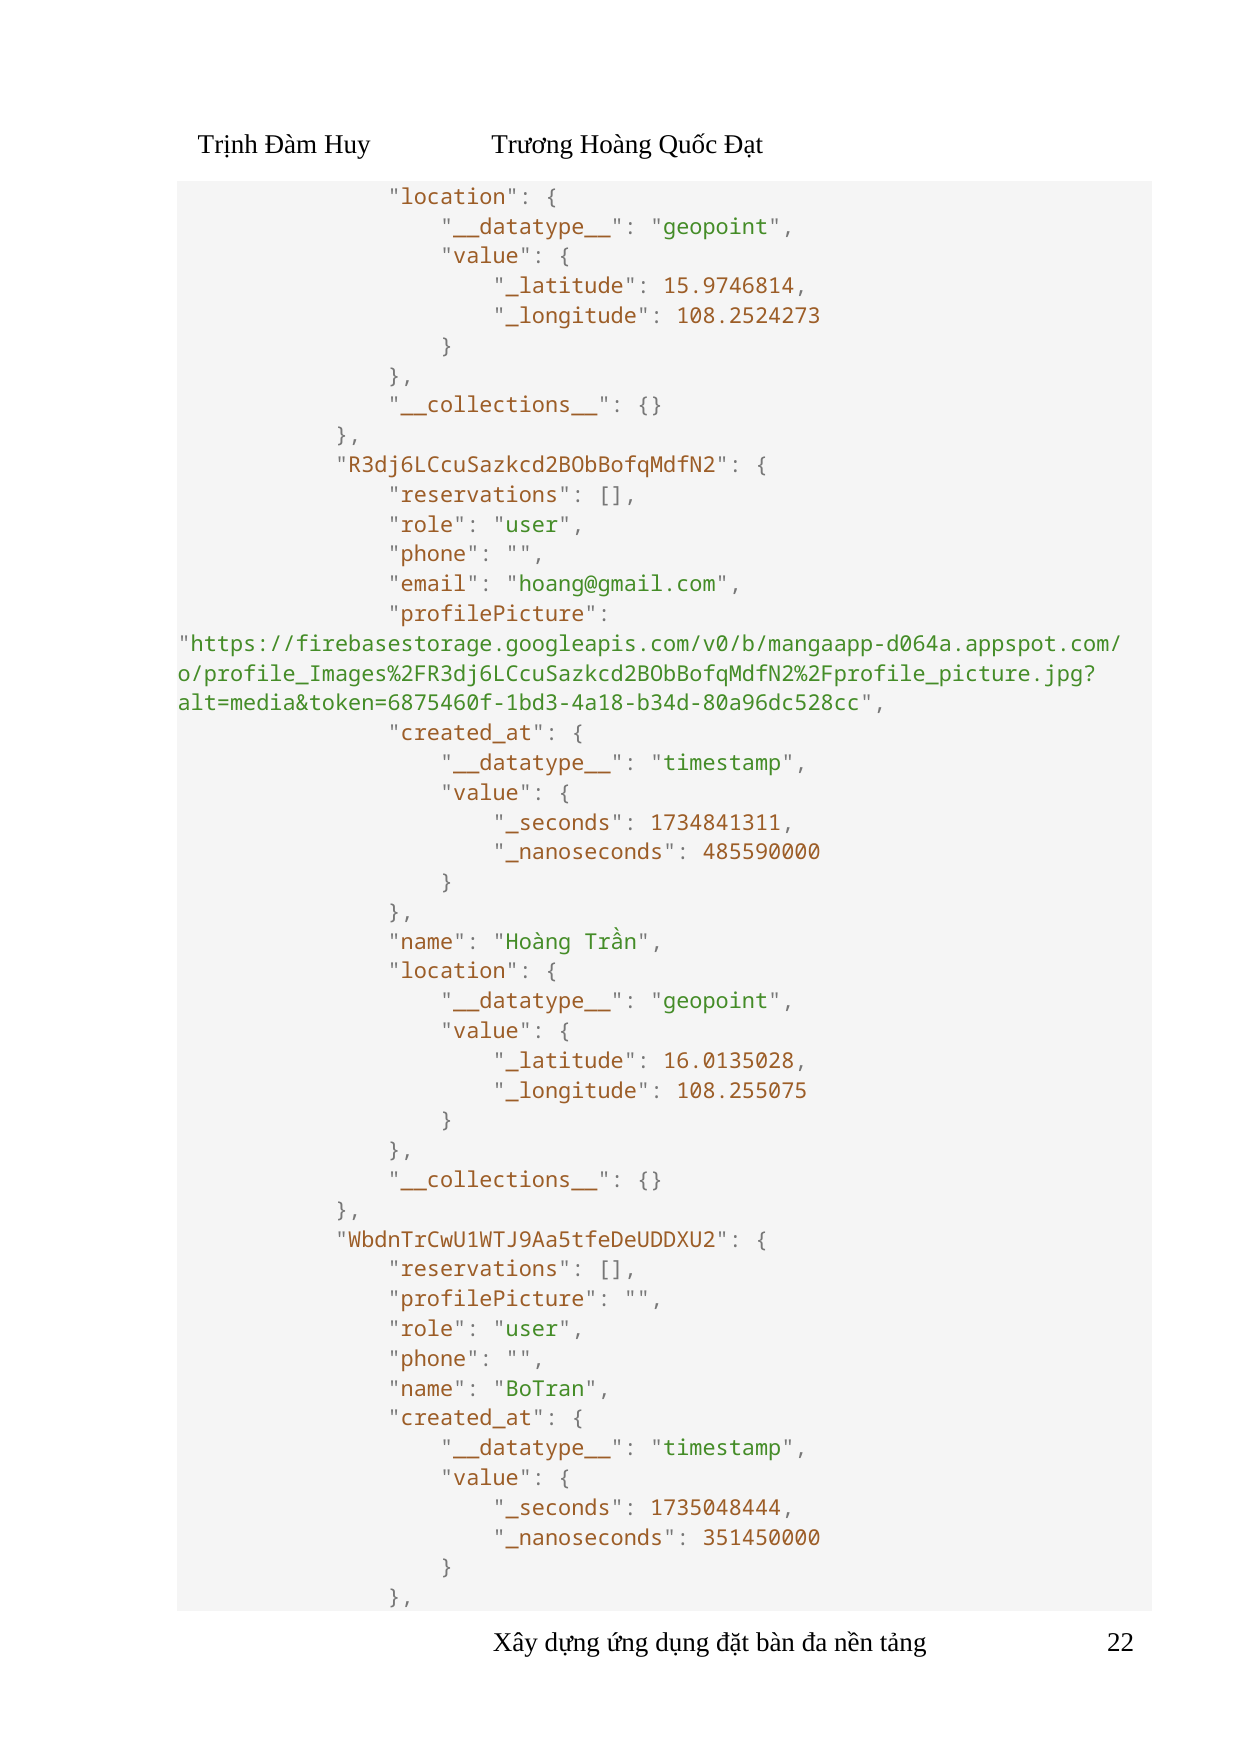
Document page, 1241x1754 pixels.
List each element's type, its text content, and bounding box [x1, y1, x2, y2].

text }, [177, 1581, 1152, 1611]
text } [177, 866, 1152, 896]
text } [177, 1104, 1152, 1134]
text "__collections__": {} [177, 389, 1152, 419]
text "role": "user", [177, 508, 1152, 538]
text "R3dj6LCcuSazkcd2BObBofqMdfN2": { [177, 449, 1152, 479]
text }, [177, 1134, 1152, 1164]
text "created_at": { [177, 717, 1152, 747]
text "_seconds": 1734841311, [177, 806, 1152, 836]
text }, [177, 1194, 1152, 1223]
text "reservations": [], [177, 1253, 1152, 1283]
text "name": "Hoàng Trần", [177, 926, 1152, 955]
text "_nanoseconds": 351450000 [177, 1521, 1152, 1551]
text }, [177, 896, 1152, 926]
text "_longitude": 108.255075 [177, 1074, 1152, 1104]
text "__collections__": {} [177, 1164, 1152, 1194]
text "role": "user", [177, 1313, 1152, 1343]
text "profilePicture": "https://firebasestorage.googleapis.com/v0/b/mangaapp-d064a.appspot.com/o/profile_Images%2FR3dj6LCcuSazkcd2BObBofqMdfN2%2Fprofile_picture.jpg?alt=media&token=6875460f-1bd3-4a18-b34d-80a96dc528cc", [177, 598, 1152, 717]
text "created_at": { [177, 1402, 1152, 1432]
text "value": { [177, 1462, 1152, 1492]
text "__datatype__": "timestamp", [177, 1432, 1152, 1462]
text "location": { [177, 955, 1152, 985]
text "_seconds": 1735048444, [177, 1492, 1152, 1521]
text "value": { [177, 240, 1152, 270]
text "phone": "", [177, 1343, 1152, 1372]
text "__datatype__": "geopoint", [177, 211, 1152, 240]
text "WbdnTrCwU1WTJ9Aa5tfeDeUDDXU2": { [177, 1223, 1152, 1253]
text "email": "hoang@gmail.com", [177, 568, 1152, 598]
text "reservations": [], [177, 479, 1152, 508]
text } [177, 1551, 1152, 1581]
text "_latitude": 16.0135028, [177, 1045, 1152, 1074]
text "_longitude": 108.2524273 [177, 300, 1152, 330]
text }, [177, 419, 1152, 449]
text "value": { [177, 777, 1152, 806]
text "__datatype__": "geopoint", [177, 985, 1152, 1015]
text "_latitude": 15.9746814, [177, 270, 1152, 300]
text "_nanoseconds": 485590000 [177, 836, 1152, 866]
text "name": "BoTran", [177, 1372, 1152, 1402]
text "__datatype__": "timestamp", [177, 747, 1152, 777]
text "phone": "", [177, 538, 1152, 568]
text "value": { [177, 1015, 1152, 1045]
text }, [177, 359, 1152, 389]
text "location": { [177, 181, 1152, 211]
text "profilePicture": "", [177, 1283, 1152, 1313]
text } [177, 330, 1152, 359]
